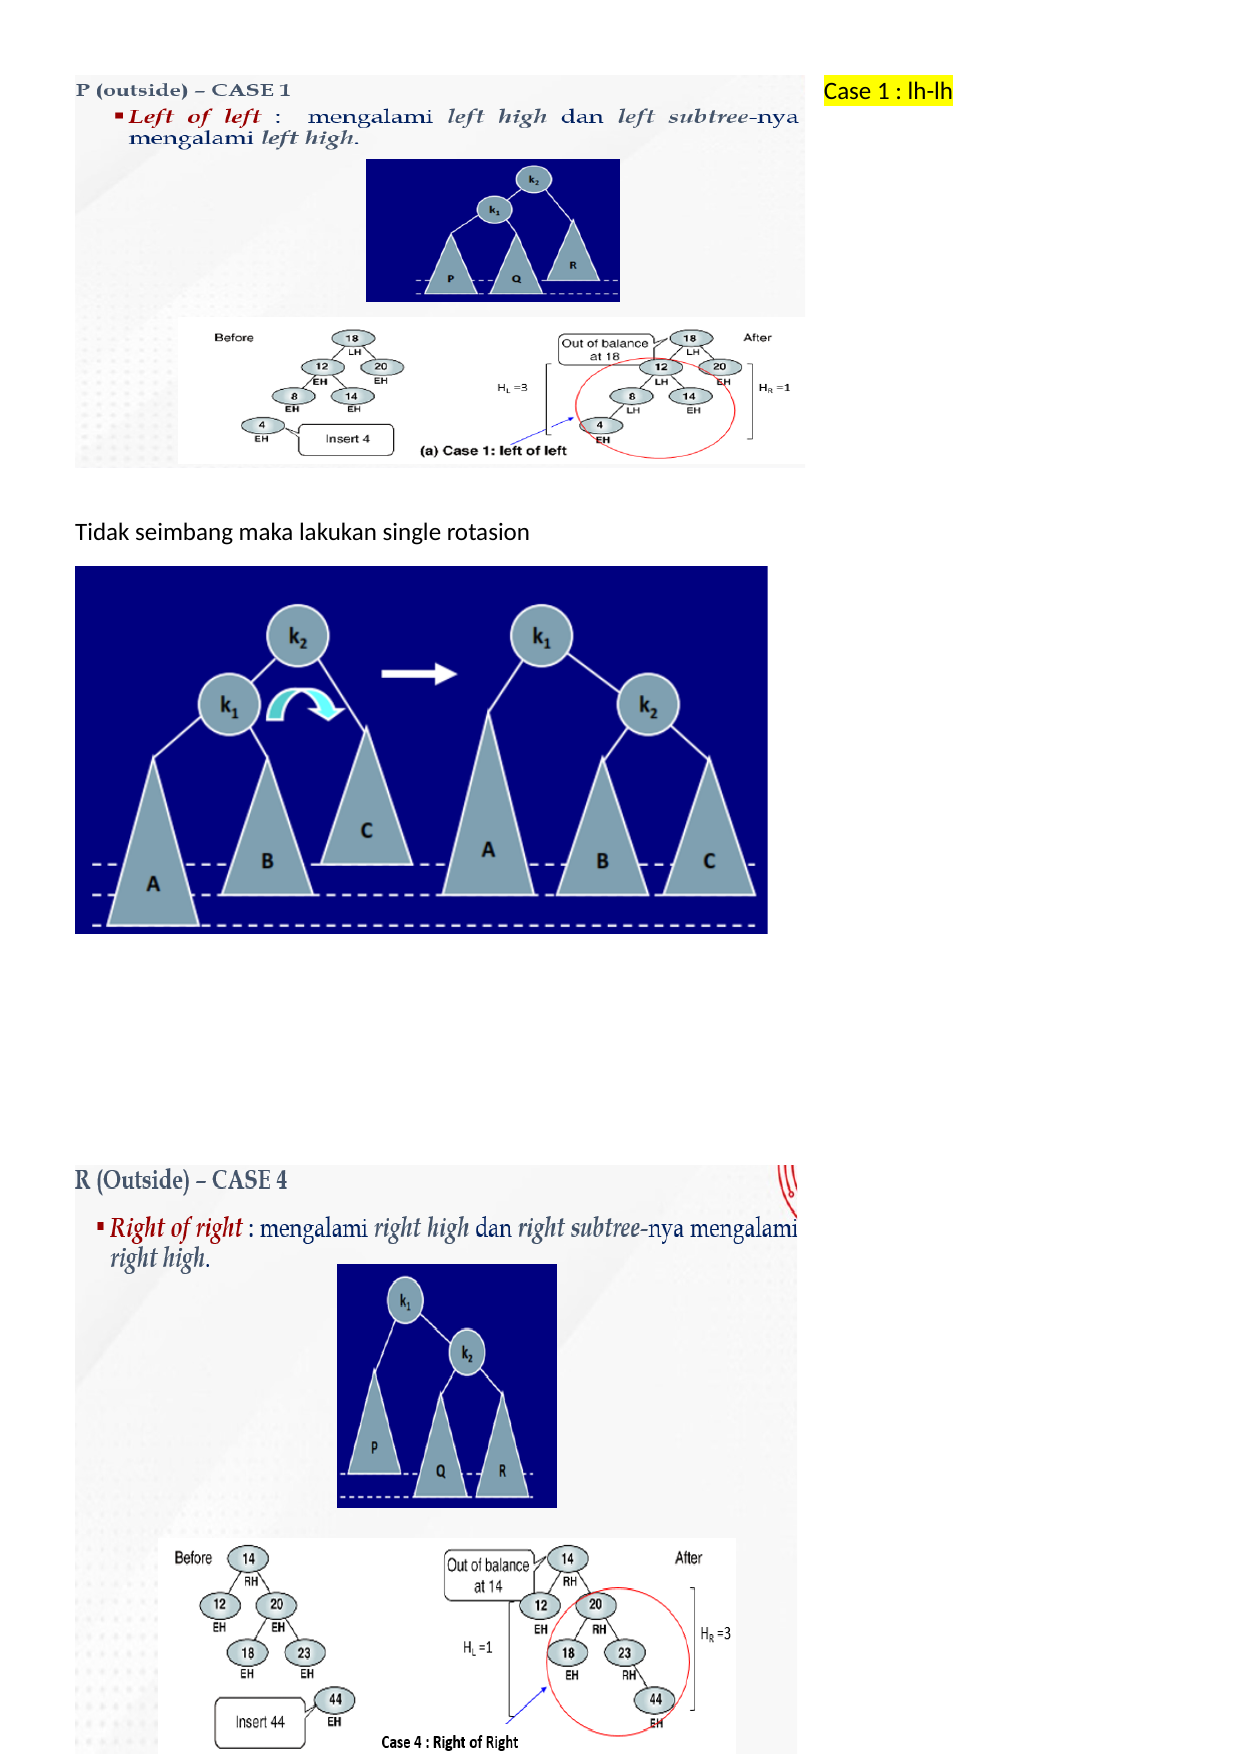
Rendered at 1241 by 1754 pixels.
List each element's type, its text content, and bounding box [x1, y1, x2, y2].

picture [75, 1165, 798, 1754]
picture [75, 75, 805, 468]
picture [75, 566, 768, 934]
text Tidak seimbang maka lakukan single rotasion [75, 517, 1165, 547]
